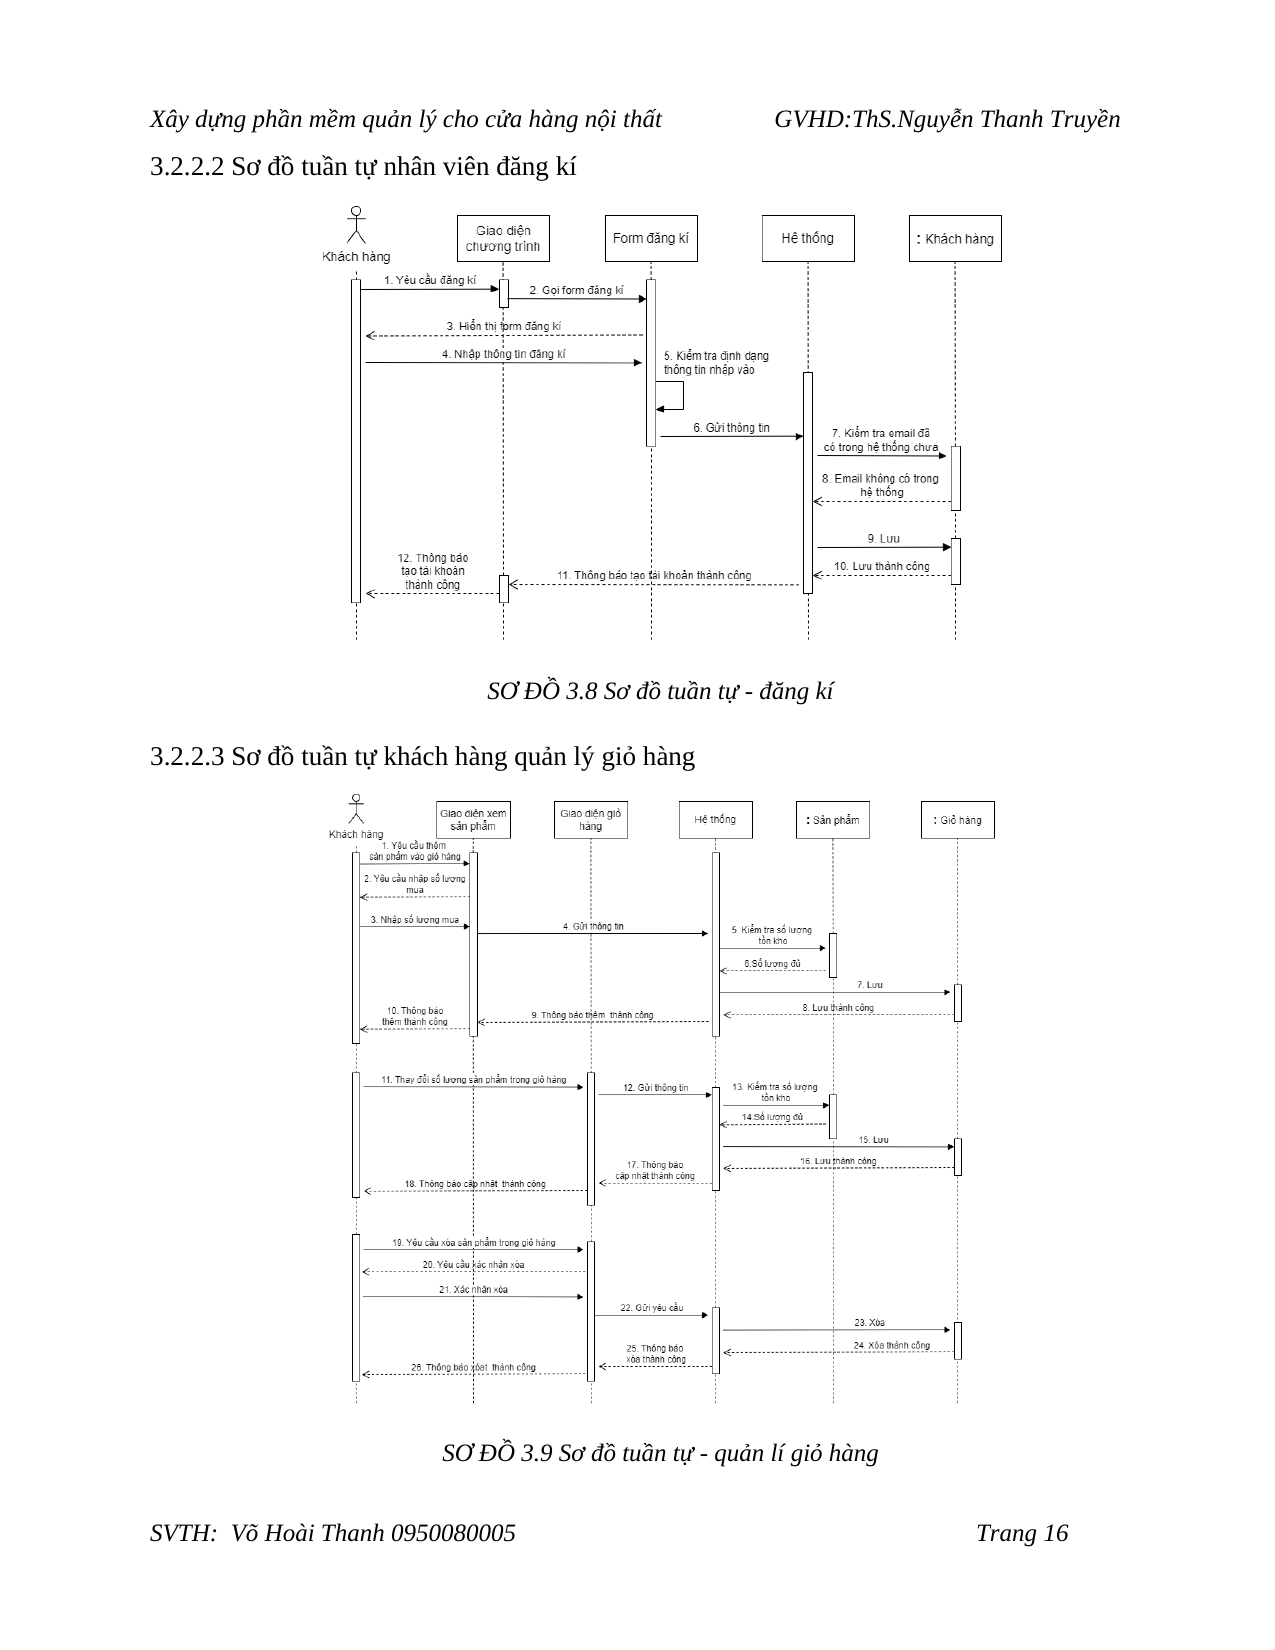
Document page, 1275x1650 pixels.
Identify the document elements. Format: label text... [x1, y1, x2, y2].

subtitle 3.2.2.3 Sơ đồ tuần tự khách hàng quản lý giỏ hàng [150, 740, 1125, 771]
picture [312, 196, 1011, 650]
subtitle 3.2.2.2 Sơ đồ tuần tự nhân viên đăng kí [150, 150, 1125, 181]
picture [321, 786, 1002, 1412]
text SƠ ĐỒ 3.9 Sơ đồ tuần tự - quản lí giỏ hàng [198, 1438, 1125, 1467]
text SƠ ĐỒ 3.8 Sơ đồ tuần tự - đăng kí [198, 676, 1125, 705]
